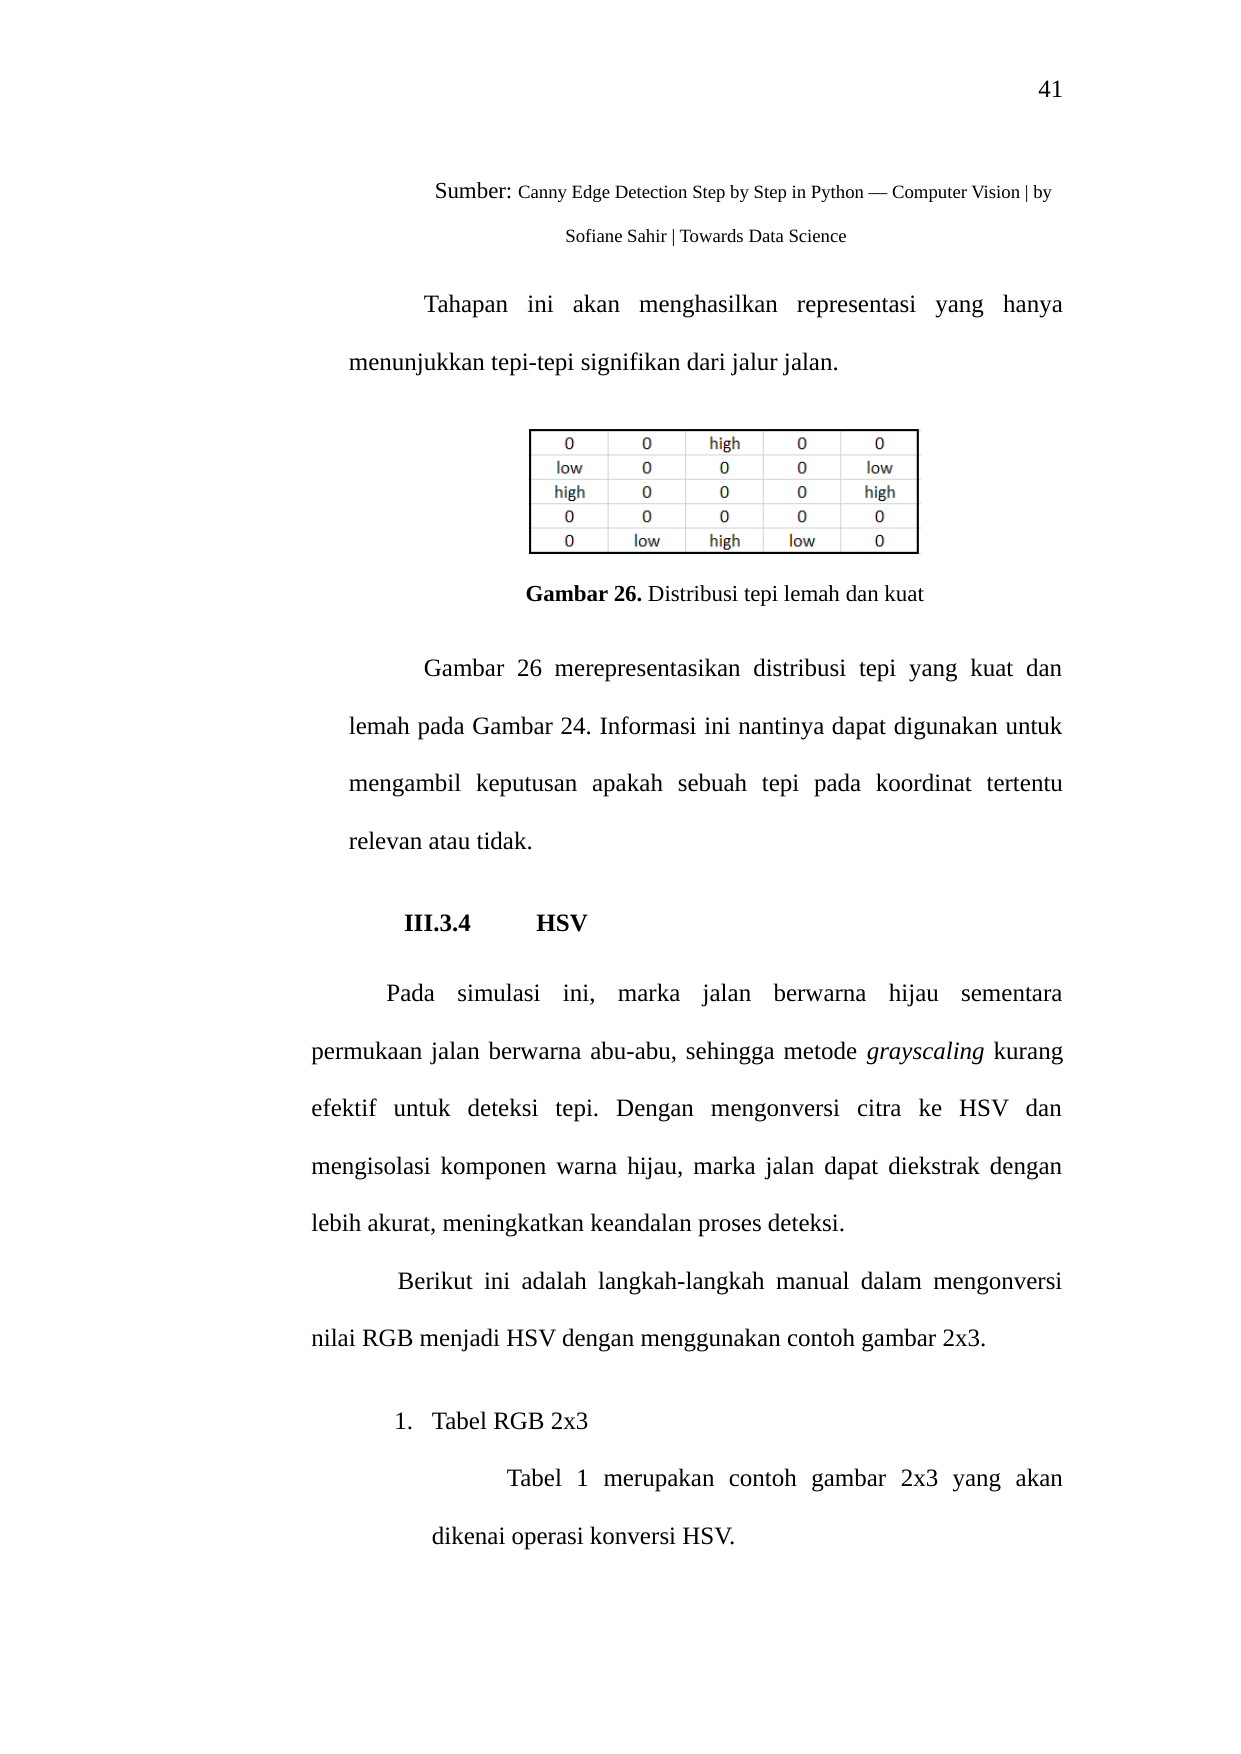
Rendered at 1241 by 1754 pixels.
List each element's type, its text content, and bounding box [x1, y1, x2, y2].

text Berikut ini adalah langkah-langkah manual dalam mengonversi nilai RGB menjadi HSV dengan menggunakan contoh gambar 2x3. [311, 1266, 1063, 1352]
picture [528, 429, 921, 554]
text Gambar 26. Distribusi tepi lemah dan kuat [311, 580, 1063, 606]
subtitle HSV [329, 908, 1063, 937]
text Tahapan ini akan menghasilkan representasi yang hanya menunjukkan tepi-tepi signifikan dari jalur jalan. [349, 289, 1063, 375]
text Pada simulasi ini, marka jalan berwarna hijau sementara permukaan jalan berwarna abu-abu, sehingga metode grayscaling kurang efektif untuk deteksi tepi. Dengan mengonversi citra ke HSV dan mengisolasi komponen warna hijau, marka jalan dapat diekstrak dengan lebih akurat, meningkatkan keandalan proses deteksi. [311, 978, 1063, 1237]
list Tabel 1 merupakan contoh gambar 2x3 yang akan dikenai operasi konversi HSV. [432, 1463, 1063, 1550]
text Gambar 26 merepresentasikan distribusi tepi yang kuat dan lemah pada Gambar 24. Informasi ini nantinya dapat digunakan untuk mengambil keputusan apakah sebuah tepi pada koordinat tertentu relevan atau tidak. [349, 653, 1063, 855]
list Tabel RGB 2x3 [394, 1406, 1063, 1435]
text Sumber: Canny Edge Detection Step by Step in Python — Computer Vision | by Sofiane Sahir | Towards Data Science [349, 177, 1063, 247]
